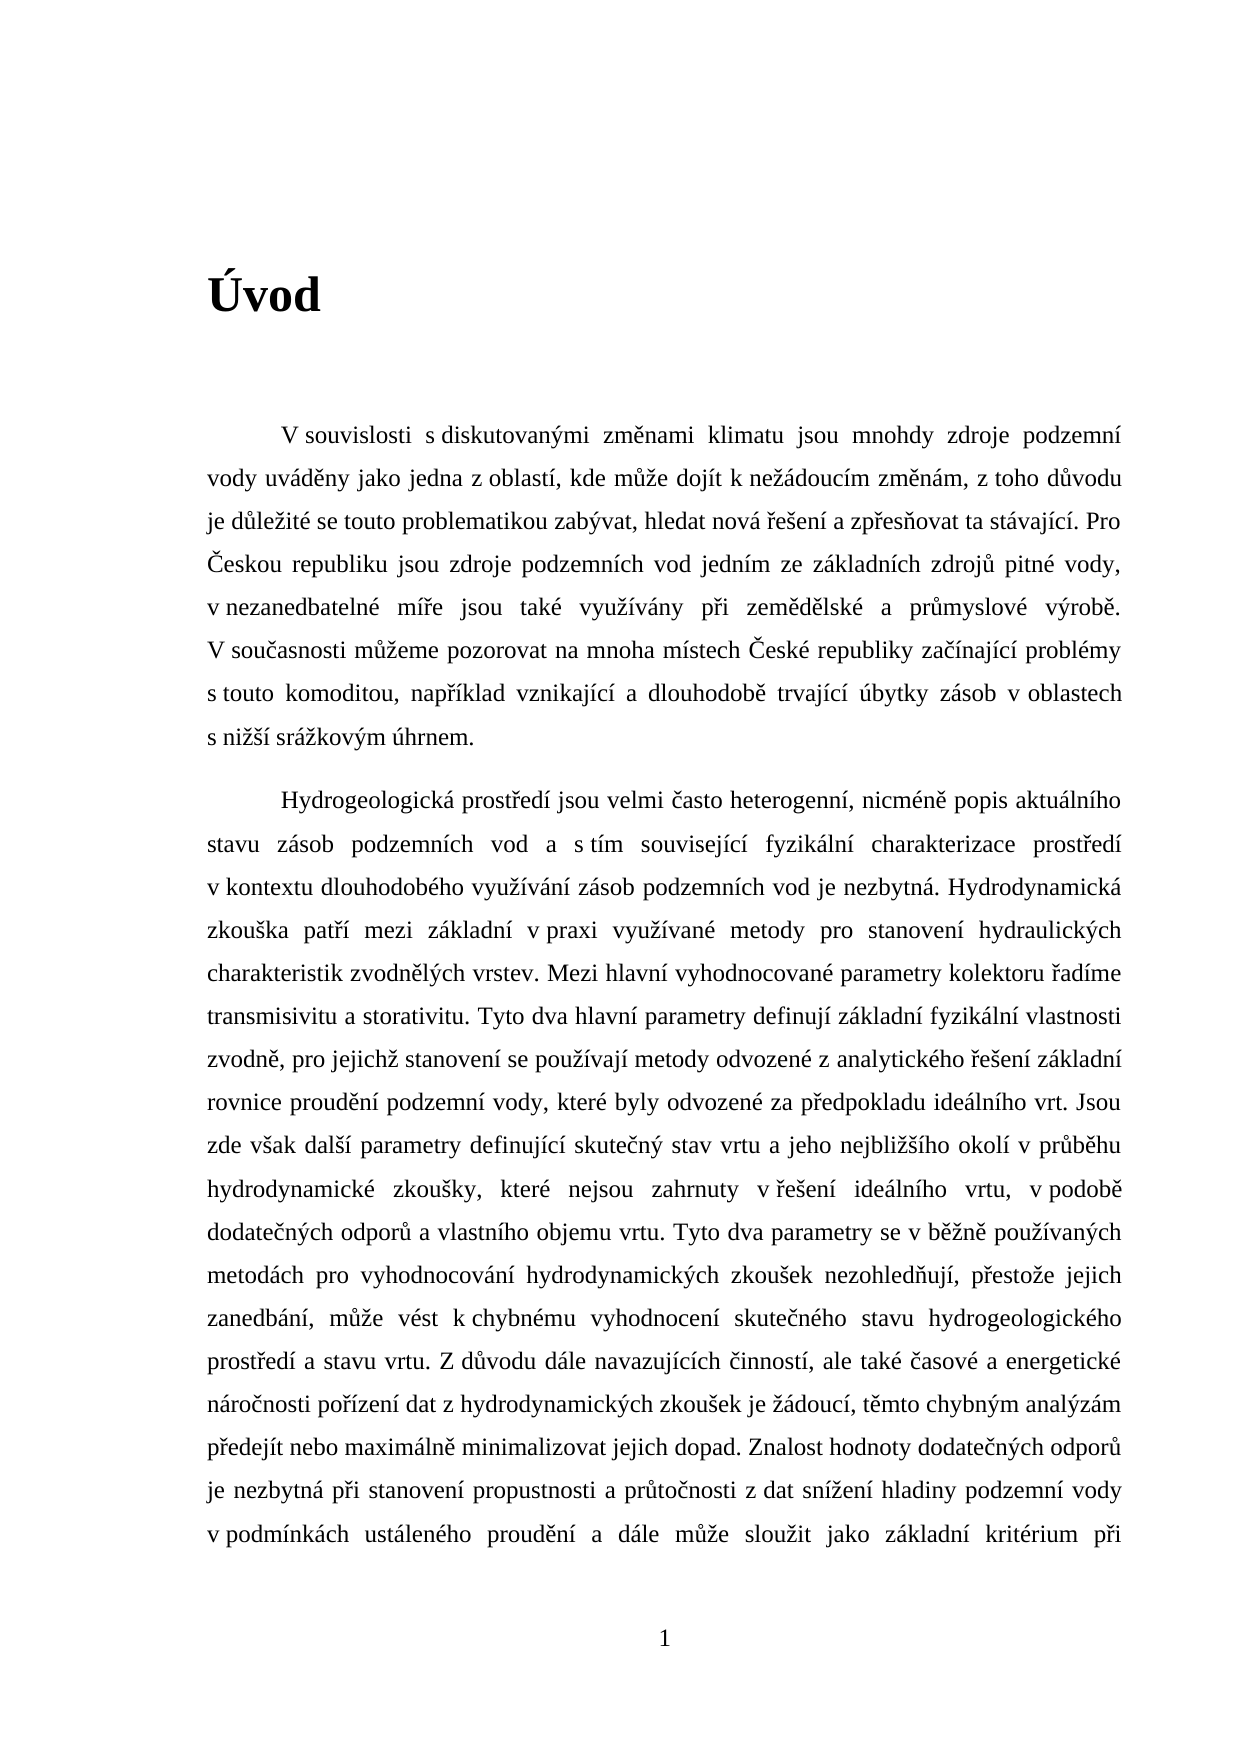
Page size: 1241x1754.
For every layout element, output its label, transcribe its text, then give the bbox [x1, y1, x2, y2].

text V souvislosti s diskutovanými změnami klimatu jsou mnohdy zdroje podzemní vody uváděny jako jedna z oblastí, kde může dojít k nežádoucím změnám, z toho důvodu je důležité se touto problematikou zabývat, hledat nová řešení a zpřesňovat ta stávající. Pro Českou republiku jsou zdroje podzemních vod jedním ze základních zdrojů pitné vody, v nezanedbatelné míře jsou také využívány při zemědělské a průmyslové výrobě. V současnosti můžeme pozorovat na mnoha místech České republiky začínající problémy s touto komoditou, například vznikající a dlouhodobě trvající úbytky zásob v oblastech s nižší srážkovým úhrnem. [207, 420, 1122, 750]
subtitle Úvod [207, 265, 1122, 322]
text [207, 786, 1122, 1547]
